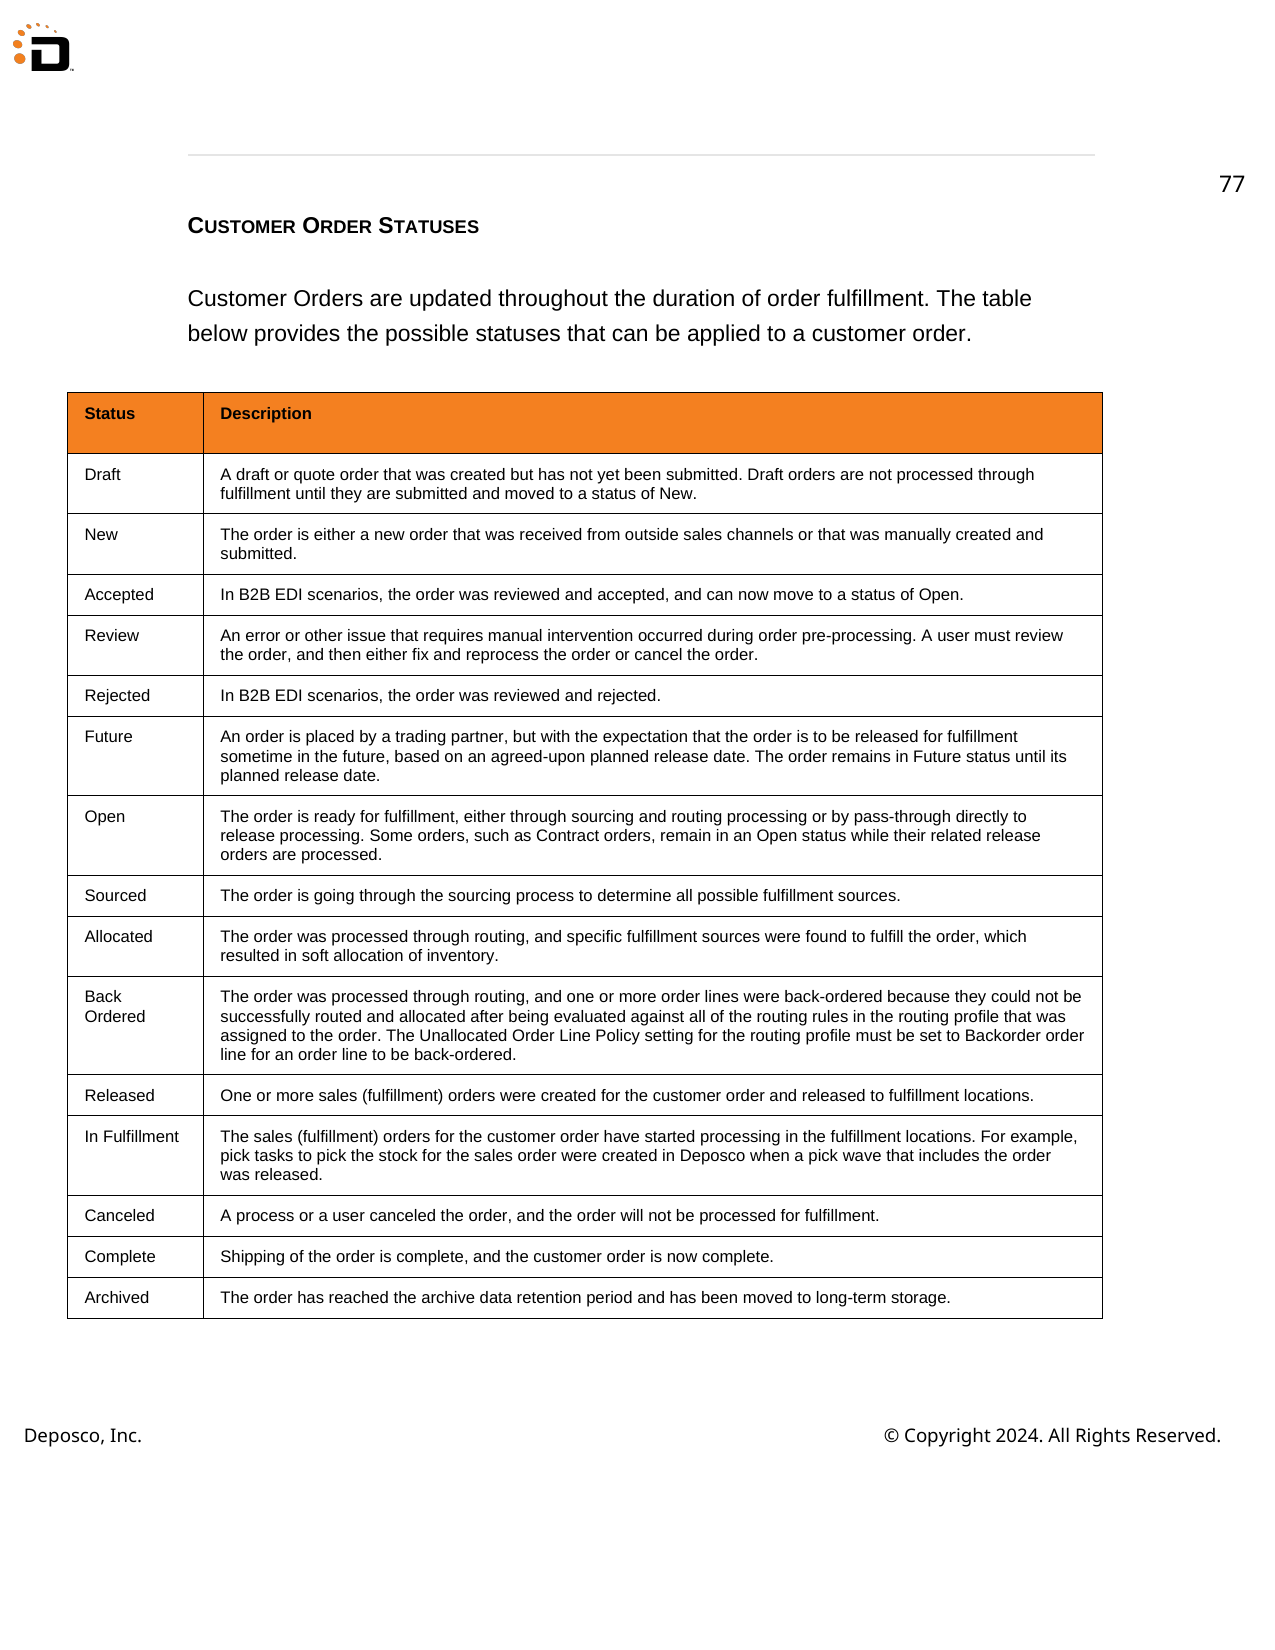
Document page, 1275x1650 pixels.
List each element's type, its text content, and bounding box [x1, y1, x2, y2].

table_cell Complete [68, 1237, 203, 1277]
text Customer Orders are updated throughout the duration of order fulfillment. The table below provides the possible statuses that can be applied to a customer order. [187, 285, 1095, 346]
table_cell Sourced [68, 876, 203, 916]
table_cell The order is either a new order that was received from outside sales channels or that was manually created and submitted. [204, 514, 1102, 573]
table_cell Shipping of the order is complete, and the customer order is now complete. [204, 1237, 1102, 1277]
table_cell A draft or quote order that was created but has not yet been submitted. Draft orders are not processed through fulfillment until they are submitted and moved to a status of New. [204, 454, 1102, 513]
table_cell In Fulfillment [68, 1116, 203, 1195]
picture [13, 23, 74, 71]
table_cell Review [68, 616, 203, 675]
table_cell Accepted [68, 575, 203, 614]
table_cell In B2B EDI scenarios, the order was reviewed and accepted, and can now move to a status of Open. [204, 575, 1102, 614]
subtitle Customer Order Statuses [187, 212, 1095, 238]
table_cell The order was processed through routing, and one or more order lines were back-ordered because they could not be successfully routed and allocated after being evaluated against all of the routing rules in the routing profile that was assigned to the order. The Unallocated Order Line Policy setting for the routing profile must be set to Backorder order line for an order line to be back-ordered. [204, 977, 1102, 1074]
table_header Status [68, 393, 203, 453]
table_header Description [204, 393, 1102, 453]
table_cell The sales (fulfillment) orders for the customer order have started processing in the fulfillment locations. For example, pick tasks to pick the stock for the sales order were created in Deposco when a pick wave that includes the order was released. [204, 1116, 1102, 1195]
table_cell Canceled [68, 1196, 203, 1236]
table_cell New [68, 514, 203, 573]
table_cell One or more sales (fulfillment) orders were created for the customer order and released to fulfillment locations. [204, 1075, 1102, 1115]
table_cell Back Ordered [68, 977, 203, 1074]
table_cell The order is going through the sourcing process to determine all possible fulfillment sources. [204, 876, 1102, 916]
table_cell An order is placed by a trading partner, but with the expectation that the order is to be released for fulfillment sometime in the future, based on an agreed-upon planned release date. The order remains in Future status until its planned release date. [204, 717, 1102, 795]
table_cell Future [68, 717, 203, 795]
table_cell The order has reached the archive data retention period and has been moved to long-term storage. [204, 1278, 1102, 1318]
table_cell The order was processed through routing, and specific fulfillment sources were found to fulfill the order, which resulted in soft allocation of inventory. [204, 917, 1102, 976]
table_cell Open [68, 796, 203, 874]
table_cell The order is ready for fulfillment, either through sourcing and routing processing or by pass-through directly to release processing. Some orders, such as Contract orders, remain in an Open status while their related release orders are processed. [204, 796, 1102, 874]
table_cell Rejected [68, 676, 203, 716]
table_cell A process or a user canceled the order, and the order will not be processed for fulfillment. [204, 1196, 1102, 1236]
table_cell An error or other issue that requires manual intervention occurred during order pre-processing. A user must review the order, and then either fix and reprocess the order or cancel the order. [204, 616, 1102, 675]
table_cell Released [68, 1075, 203, 1115]
table_cell Archived [68, 1278, 203, 1318]
table_cell Allocated [68, 917, 203, 976]
table_cell In B2B EDI scenarios, the order was reviewed and rejected. [204, 676, 1102, 716]
table_cell Draft [68, 454, 203, 513]
